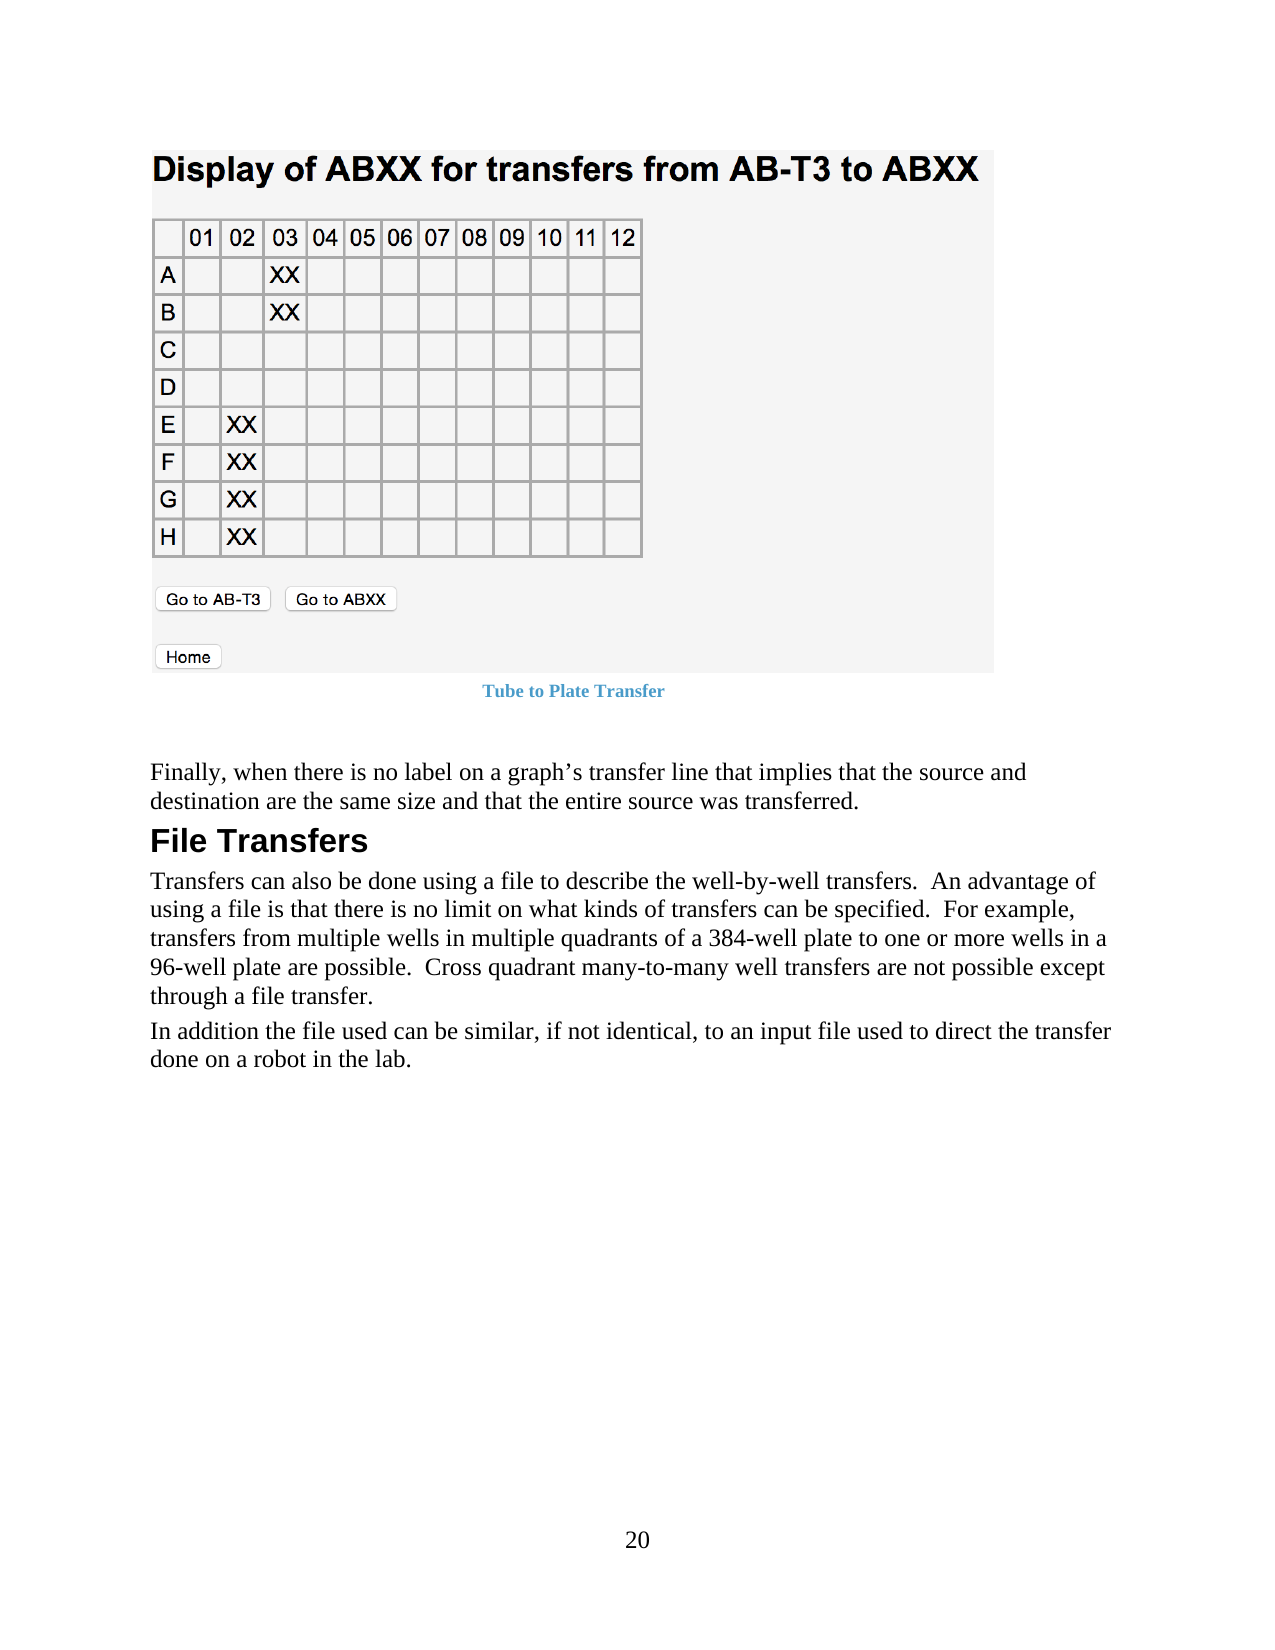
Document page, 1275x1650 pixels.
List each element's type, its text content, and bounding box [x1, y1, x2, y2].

text In addition the file used can be similar, if not identical, to an input file used to direct the transfer done on a robot in the lab. [150, 1016, 1125, 1073]
text Tube to Plate Transfer [150, 680, 1125, 702]
text Finally, when there is no label on a graph’s transfer line that implies that the source and destination are the same size and that the entire source was transferred. [150, 757, 1125, 815]
text Transfers can also be done using a file to describe the well-by-well transfers. An advantage of using a file is that there is no limit on what kinds of transfers can be specified. For example, transfers from multiple wells in multiple quadrants of a 384-well plate to one or more wells in a 96-well plate are possible. Cross quadrant many-to-many well transfers are not possible except through a file transfer. [150, 866, 1125, 1009]
picture [150, 150, 994, 674]
subtitle File Transfers [150, 821, 1125, 859]
